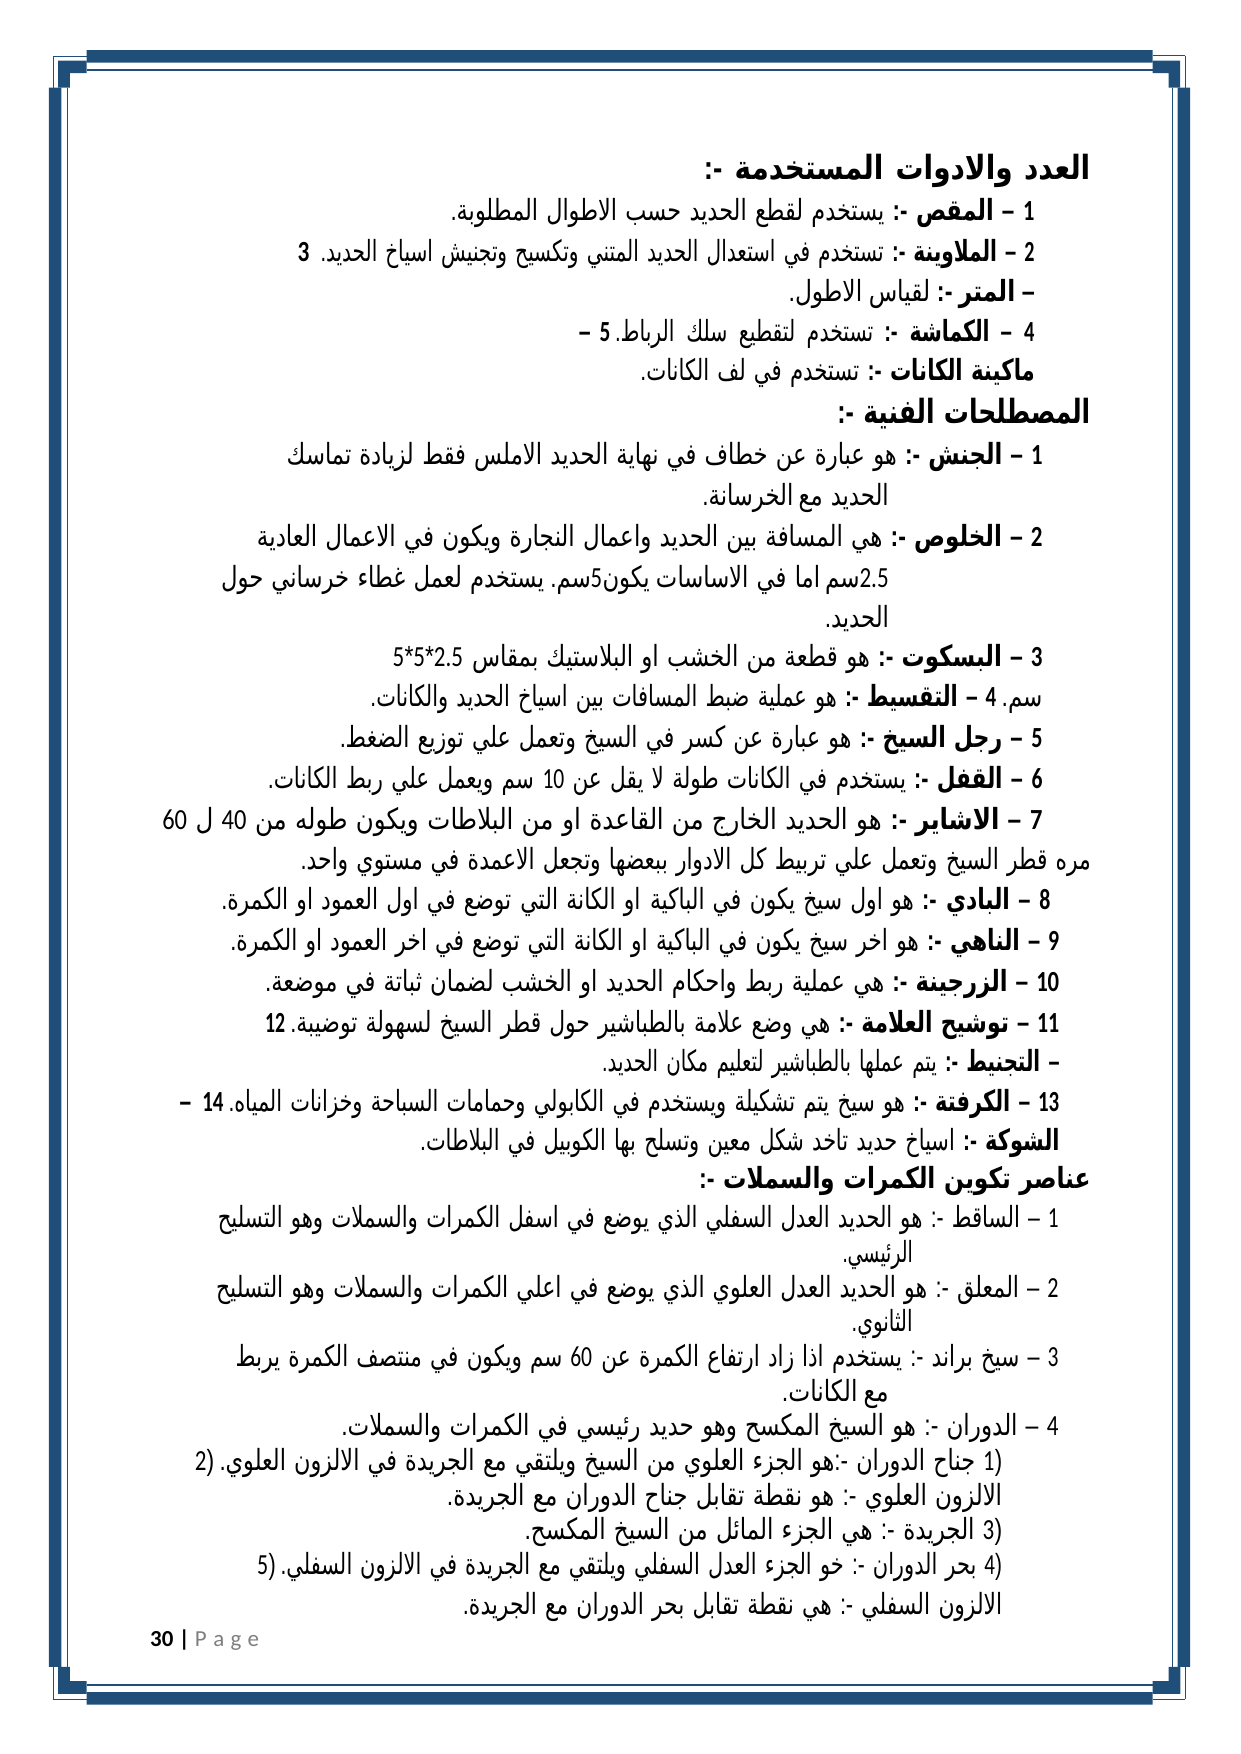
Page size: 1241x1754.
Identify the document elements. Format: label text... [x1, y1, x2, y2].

text 1 – الجنش -: هو عبارة عن خطاف في نهاية الحديد الاملس فقط لزيادة تماسك الحديد مع الخرسانة. [222, 436, 1043, 513]
text 7 – الاشاير -: هو الحديد الخارج من القاعدة او من البلاطات ويكون طوله من 40 ل 60 [147, 801, 1043, 837]
text 4 – الكماشة -: تستخدم لتقطيع سلك الرباط. 5 – ماكينة الكانات -: تستخدم في لف الكانات. [565, 313, 1034, 387]
text 5 – رجل السيخ -: هو عبارة عن كسر في السيخ وتعمل علي توزيع الضغط. [147, 719, 1043, 755]
text 3 – سيخ براند -: يستخدم اذا زاد ارتفاع الكمرة عن 60 سم ويكون في منتصف الكمرة يربط مع الكانات. [211, 1338, 1059, 1407]
text 1 – المقص -: يستخدم لقطع الحديد حسب الاطوال المطلوبة. [147, 192, 1034, 228]
text مره قطر السيخ وتعمل علي تربيط كل الادوار ببعضها وتجعل الاعمدة في مستوي واحد. [147, 842, 1091, 876]
text 2 – الملاوينة -: تستخدم في استعدال الحديد المتني وتكسيح وتجنيش اسياخ الحديد. 3 – المتر -: لقياس الاطول. [292, 233, 1034, 308]
subtitle عناصر تكوين الكمرات والسملات -: [147, 1161, 1090, 1194]
text (3 الجريدة -: هي الجزء المائل من السيخ المكسح. [147, 1511, 1002, 1546]
text 4 – الدوران -: هو السيخ المكسح وهو حديد رئيسي في الكمرات والسملات. [147, 1407, 1058, 1442]
text (4 بحر الدوران -: خو الجزء العدل السفلي ويلتقي مع الجريدة في الالزون السفلي. (5 الالزون السفلي -: هي نقطة تقابل بحر الدوران مع الجريدة. [216, 1546, 1002, 1621]
subtitle العدد والادوات المستخدمة -: [147, 148, 1090, 187]
text 11 – توشيح العلامة -: هي وضع علامة بالطباشير حول قطر السيخ لسهولة توضيبة. 12 – التجنيط -: يتم عملها بالطباشير لتعليم مكان الحديد. [254, 1004, 1059, 1078]
text 6 – القفل -: يستخدم في الكانات طولة لا يقل عن 10 سم ويعمل علي ربط الكانات. [147, 760, 1043, 796]
subtitle المصطلحات الفنية -: [147, 392, 1090, 431]
text 13 – الكرفتة -: هو سيخ يتم تشكيلة ويستخدم في الكابولي وحمامات السباحة وخزانات المياه. 14 – الشوكة -: اسياخ حديد تاخد شكل معين وتسلح بها الكوبيل في البلاطات. [147, 1083, 1059, 1156]
text 1 – الساقط -: هو الحديد العدل السفلي الذي يوضع في اسفل الكمرات والسملات وهو التسليح الرئيسي. [207, 1199, 1059, 1269]
text 2 – المعلق -: هو الحديد العدل العلوي الذي يوضع في اعلي الكمرات والسملات وهو التسليح الثانوي. [206, 1269, 1059, 1338]
text (1 جناح الدوران -:هو الجزء العلوي من السيخ ويلتقي مع الجريدة في الالزون العلوي. (2 الالزون العلوي -: هو نقطة تقابل جناح الدوران مع الجريدة. [147, 1442, 1002, 1511]
text 3 – البسكوت -: هو قطعة من الخشب او البلاستيك بمقاس 2.5*5*5 سم. 4 – التقسيط -: هو عملية ضبط المسافات بين اسياخ الحديد والكانات. [356, 638, 1043, 714]
text 8 – البادي -: هو اول سيخ يكون في الباكية او الكانة التي توضع في اول العمود او الكمرة. 9 – الناهي -: هو اخر سيخ يكون في الباكية او الكانة التي توضع في اخر العمود او الكمرة. 10 – الزرجينة -: هي عملية ربط واحكام الحديد او الخشب لضمان ثباتة في موضعة. [206, 881, 1059, 998]
text 2 – الخلوص -: هي المسافة بين الحديد واعمال النجارة ويكون في الاعمال العادية 2.5سم اما في الاساسات يكون5سم. يستخدم لعمل غطاء خرساني حول الحديد. [215, 518, 1043, 633]
